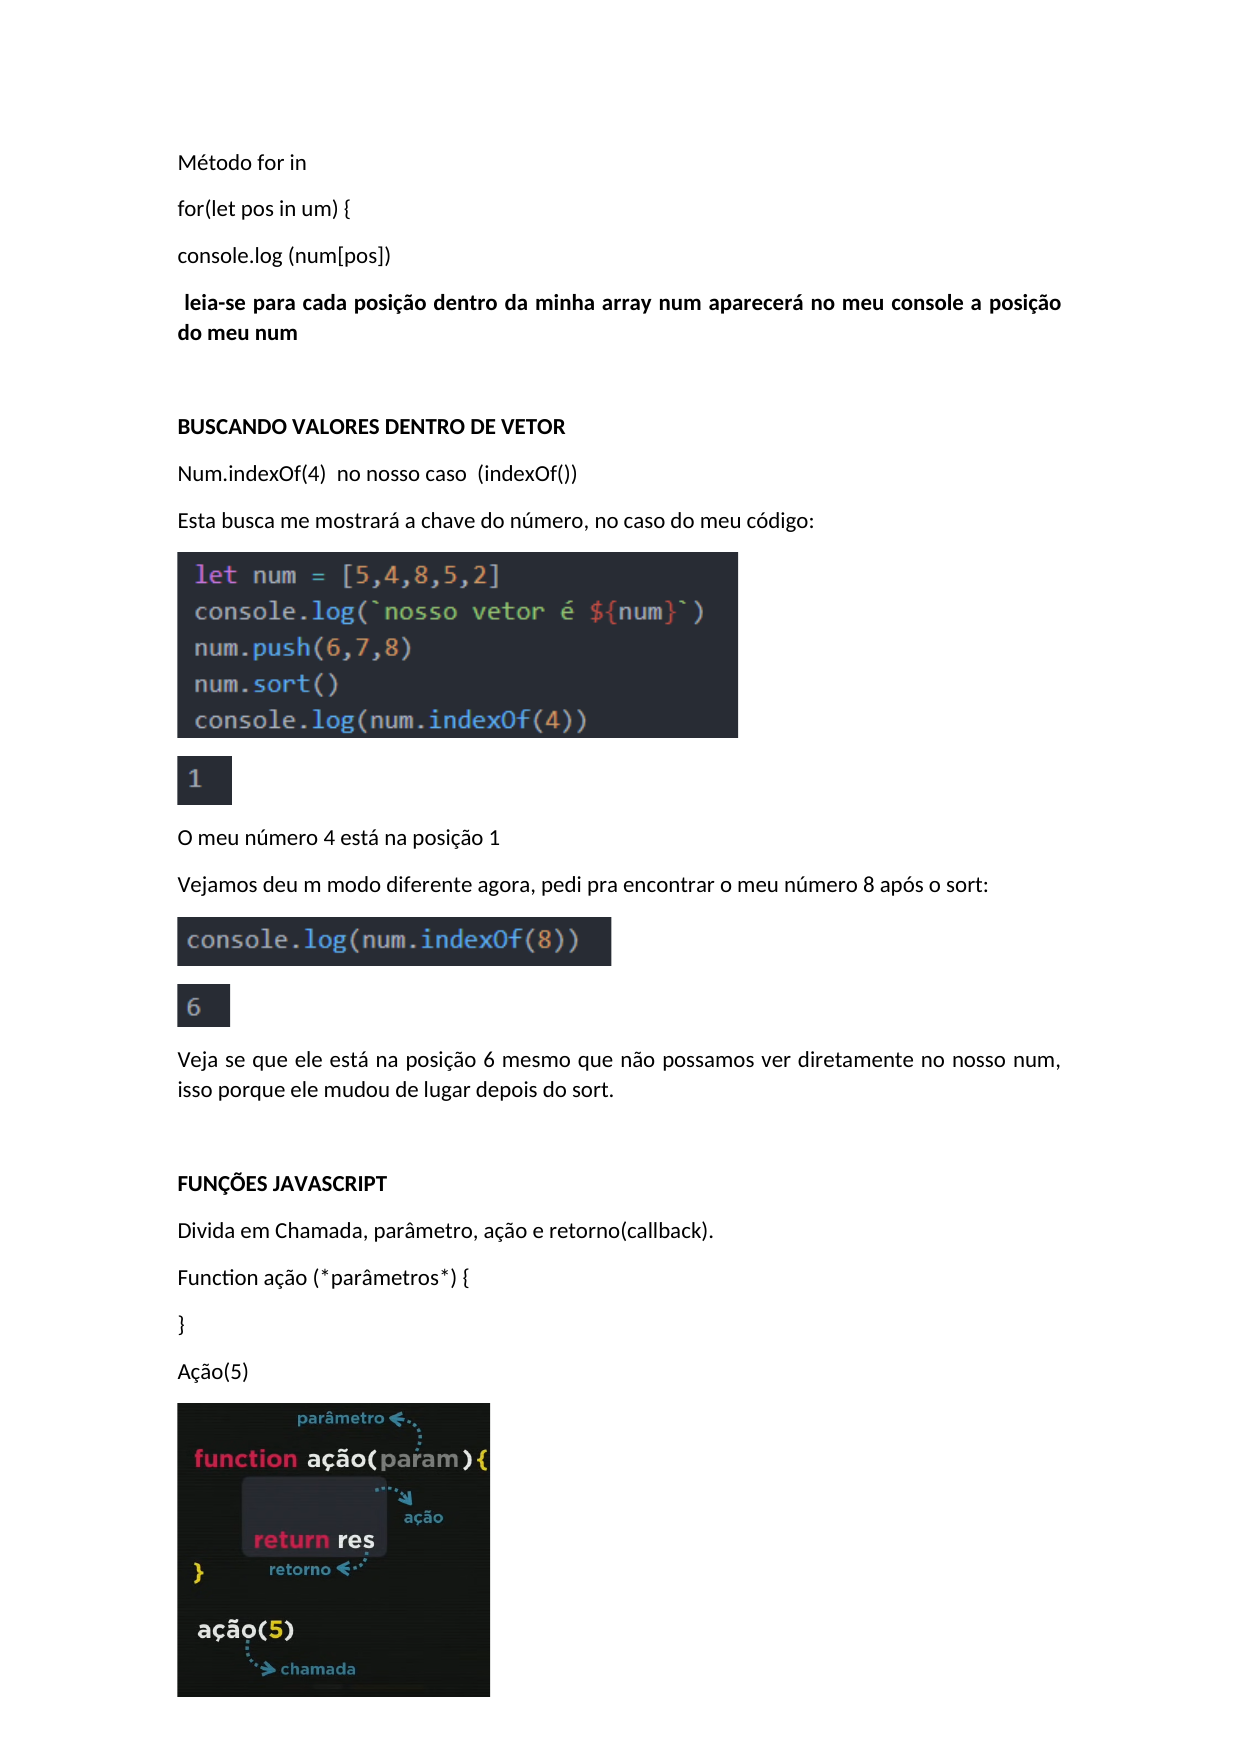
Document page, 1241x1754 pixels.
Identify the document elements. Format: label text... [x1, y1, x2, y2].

picture [177, 756, 232, 805]
picture [177, 917, 612, 966]
text Vejamos deu m modo diferente agora, pedi pra encontrar o meu número 8 após o sort: [177, 870, 1063, 898]
text FUNÇÕES JAVASCRIPT [177, 1169, 1063, 1197]
text Esta busca me mostrará a chave do número, no caso do meu código: [177, 506, 1063, 534]
text Divida em Chamada, parâmetro, ação e retorno(callback). [177, 1216, 1063, 1244]
text Método for in [177, 148, 1063, 176]
picture [177, 984, 231, 1027]
text Num.indexOf(4) no nosso caso (indexOf()) [177, 459, 1063, 487]
text leia-se para cada posição dentro da minha array num aparecerá no meu console a posição do meu num [177, 288, 1063, 346]
text console.log (num[pos]) [177, 241, 1063, 269]
text BUSCANDO VALORES DENTRO DE VETOR [177, 412, 1063, 440]
text for(let pos in um) { [177, 194, 1063, 222]
text Ação(5) [177, 1357, 1063, 1385]
text } [177, 1310, 1063, 1338]
text O meu número 4 está na posição 1 [177, 823, 1063, 851]
picture [177, 1403, 491, 1697]
picture [177, 552, 739, 738]
text Function ação (*parâmetros*) { [177, 1263, 1063, 1291]
text Veja se que ele está na posição 6 mesmo que não possamos ver diretamente no nosso num, isso porque ele mudou de lugar depois do sort. [177, 1045, 1063, 1104]
